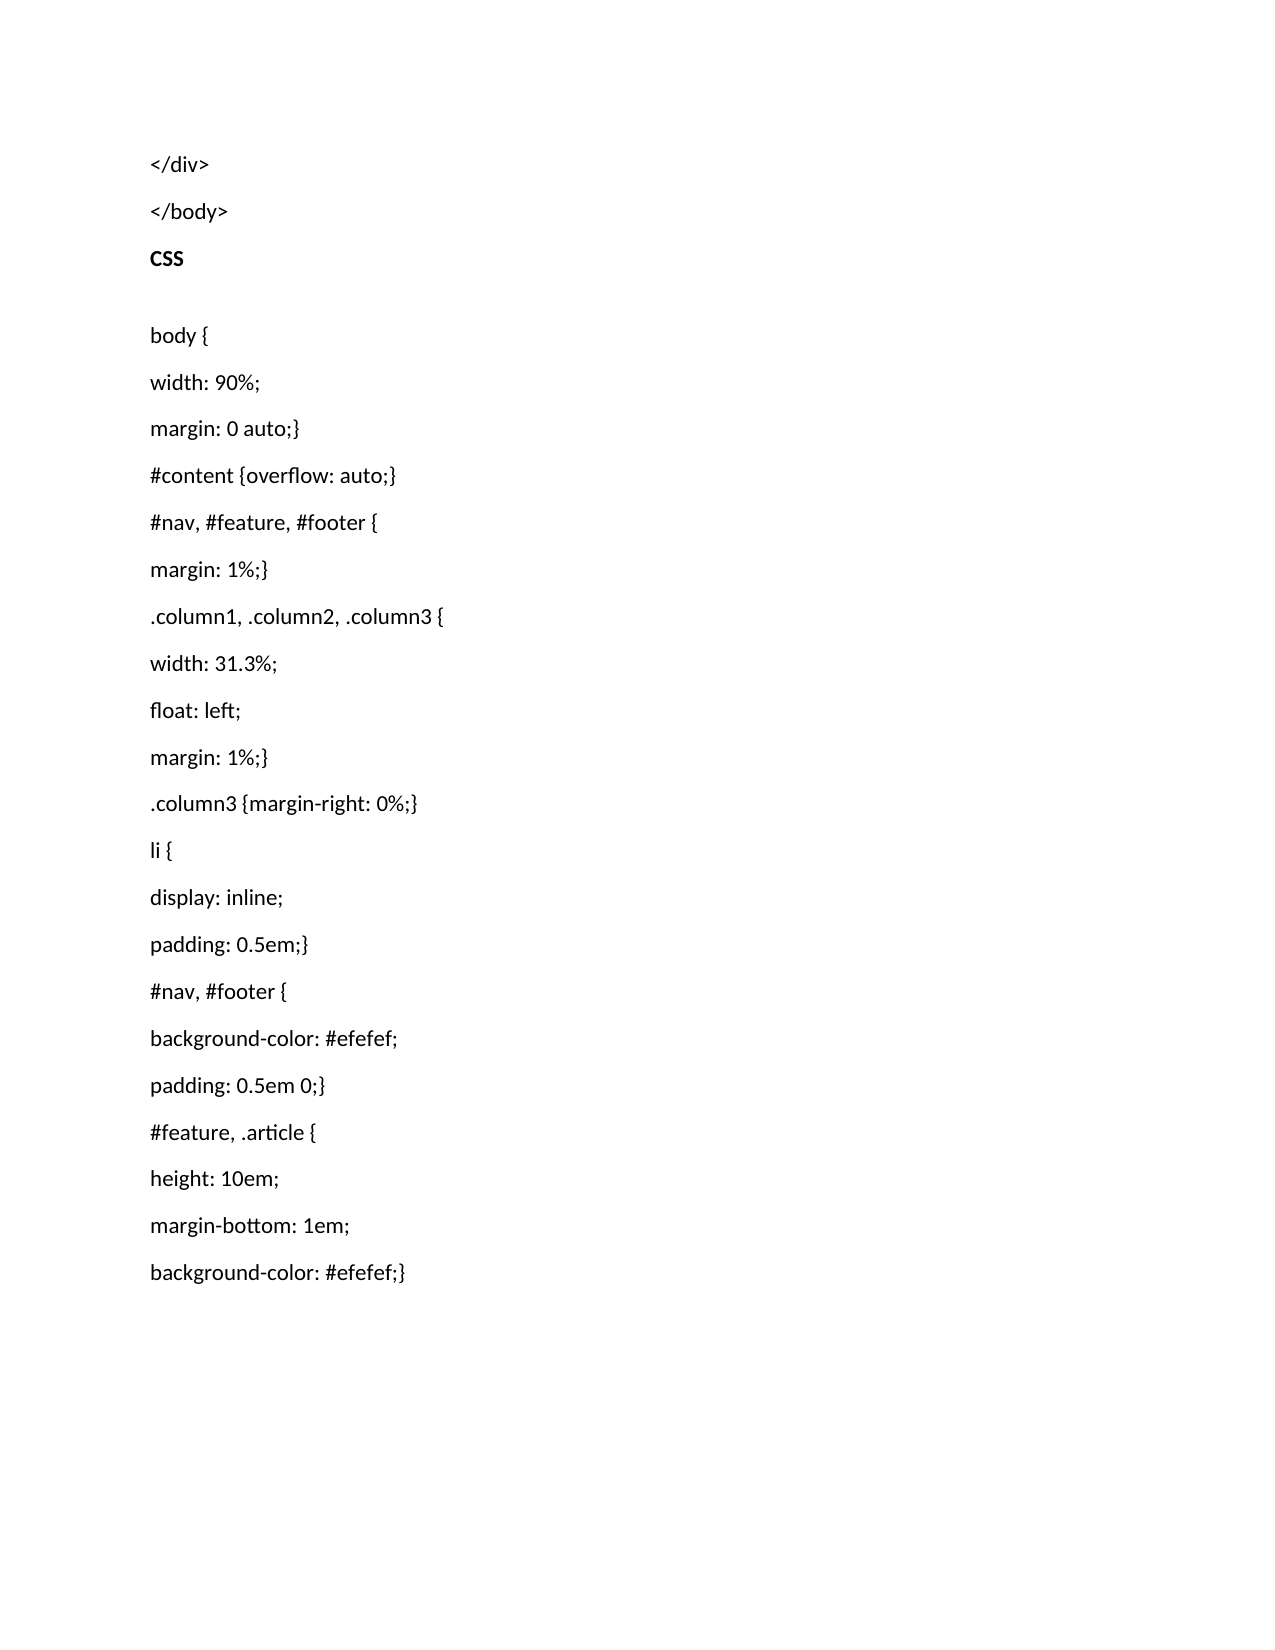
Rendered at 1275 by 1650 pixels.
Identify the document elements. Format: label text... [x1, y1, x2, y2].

text margin: 0 auto;} [150, 414, 1125, 443]
text width: 90%; [150, 368, 1125, 396]
text .column1, .column2, .column3 { [150, 602, 1125, 630]
text background-color: #efefef;} [150, 1258, 1125, 1286]
text CSS [150, 244, 1125, 302]
text margin: 1%;} [150, 555, 1125, 583]
text #nav, #footer { [150, 977, 1125, 1005]
text body { [150, 321, 1125, 349]
text background-color: #efefef; [150, 1024, 1125, 1052]
text display: inline; [150, 883, 1125, 911]
text li { [150, 836, 1125, 864]
text </body> [150, 197, 1125, 225]
text .column3 {margin-right: 0%;} [150, 789, 1125, 818]
text #content {overflow: auto;} [150, 461, 1125, 489]
text float: left; [150, 696, 1125, 724]
text padding: 0.5em 0;} [150, 1071, 1125, 1099]
text height: 10em; [150, 1164, 1125, 1193]
text padding: 0.5em;} [150, 930, 1125, 958]
text width: 31.3%; [150, 649, 1125, 677]
text #nav, #feature, #footer { [150, 508, 1125, 536]
text #feature, .article { [150, 1118, 1125, 1146]
text margin-bottom: 1em; [150, 1211, 1125, 1239]
text margin: 1%;} [150, 743, 1125, 771]
text </div> [150, 150, 1125, 178]
